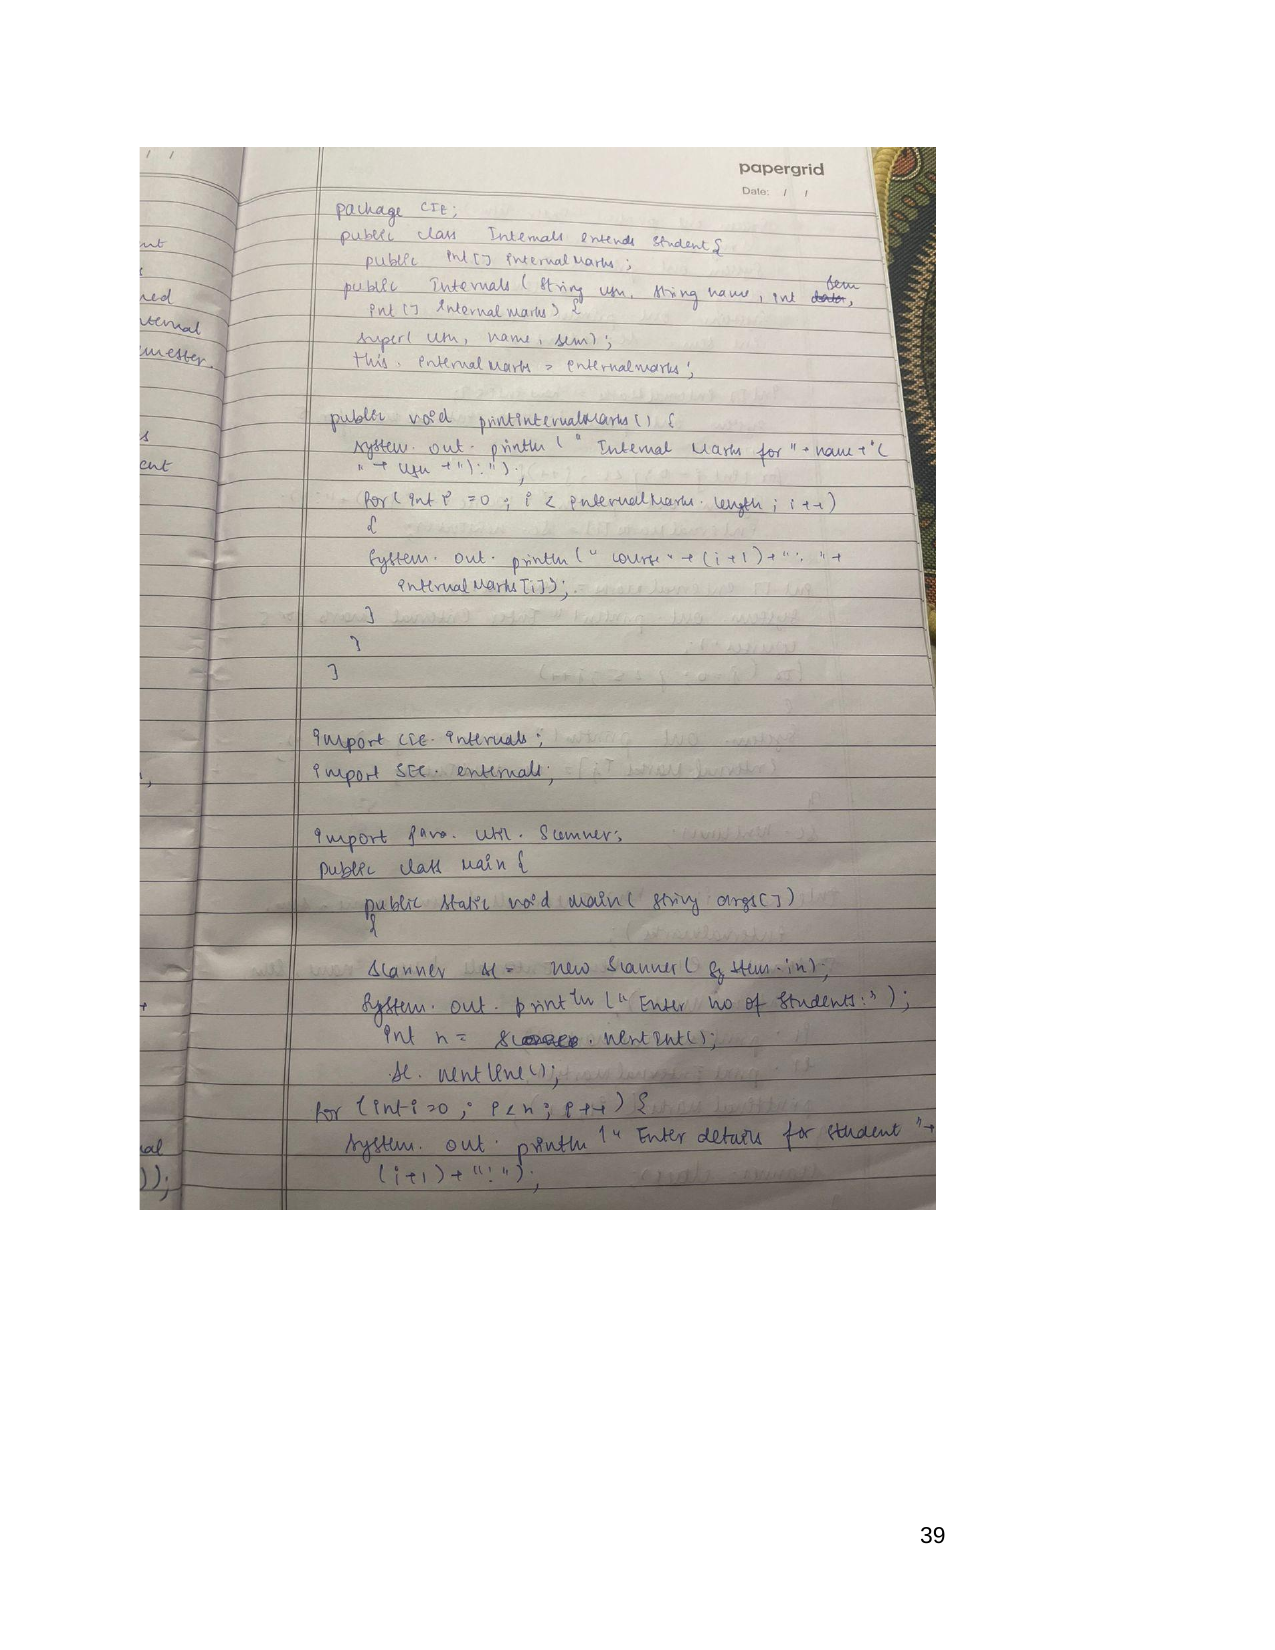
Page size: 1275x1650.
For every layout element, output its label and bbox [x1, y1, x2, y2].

picture [139, 147, 936, 1210]
